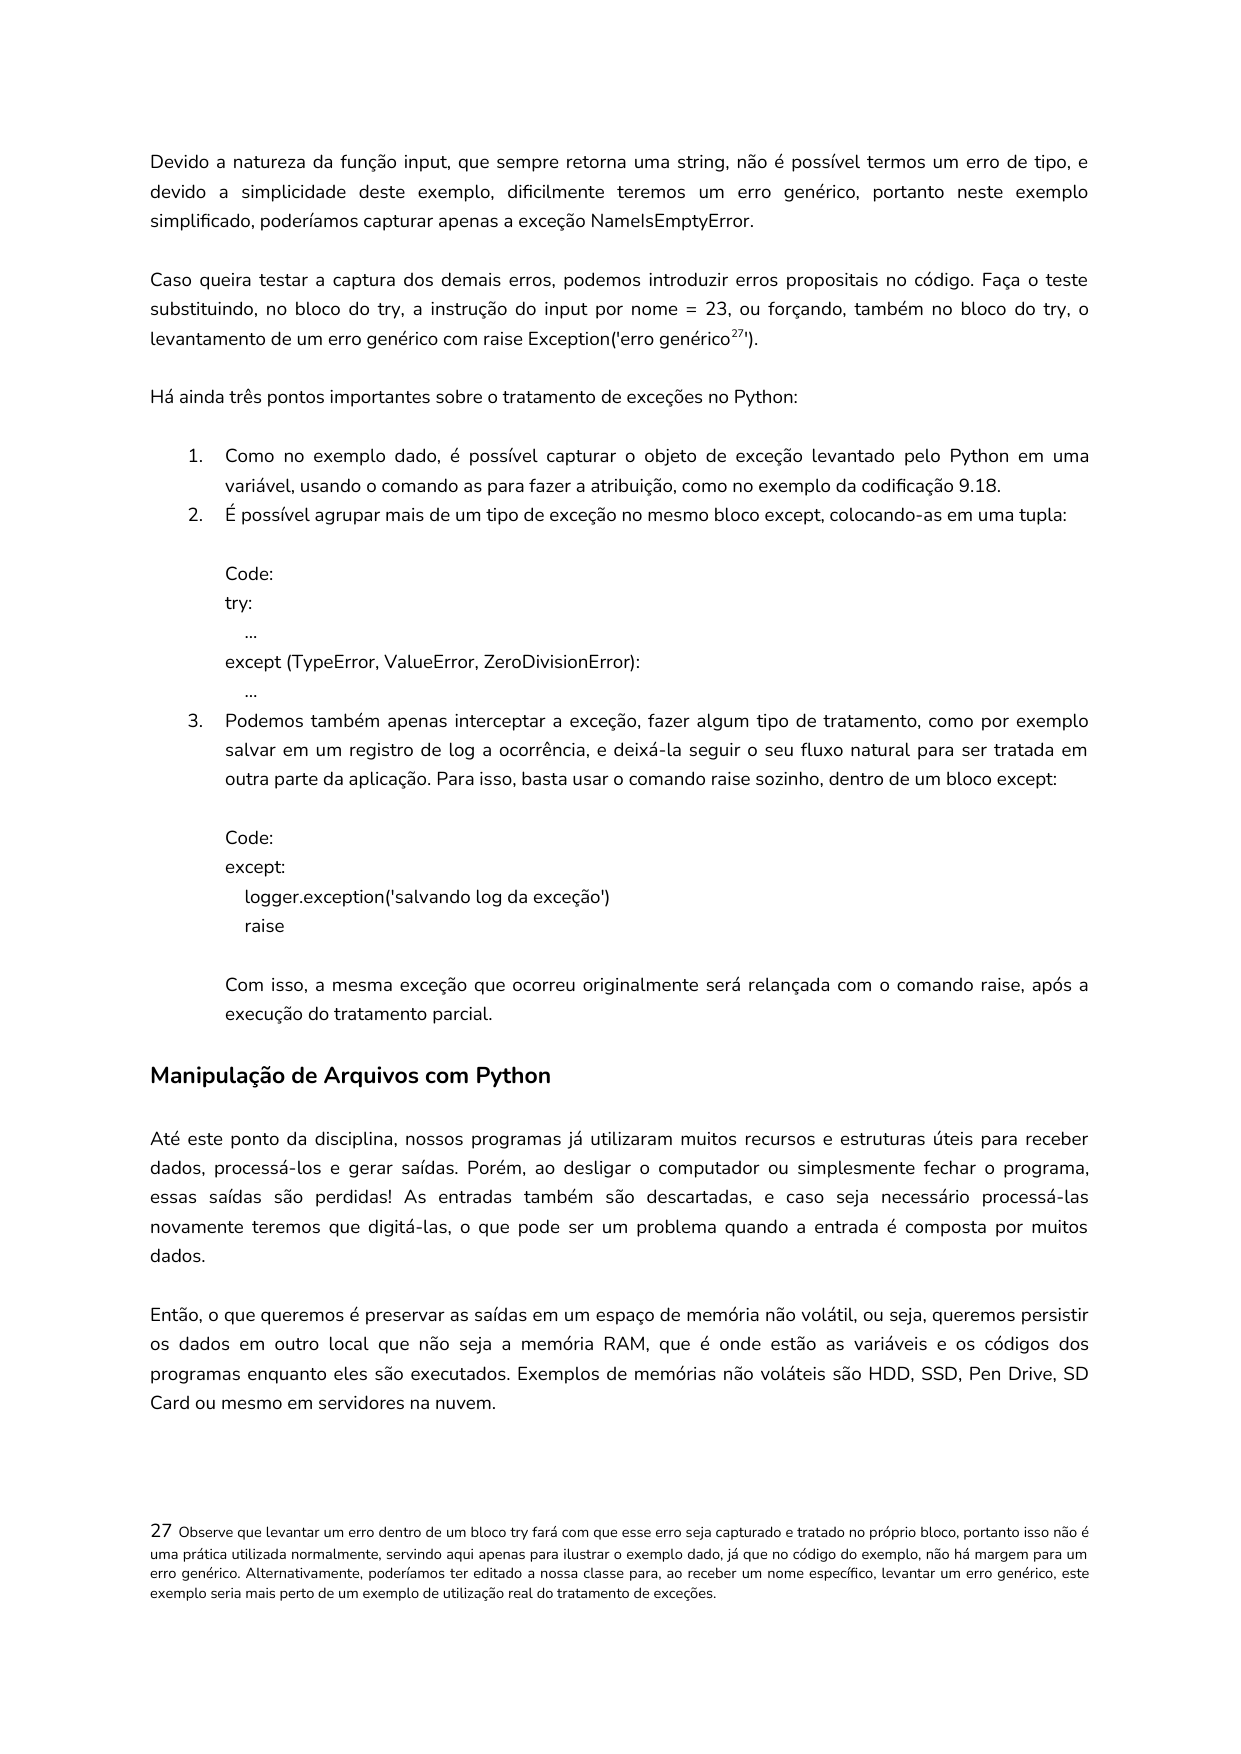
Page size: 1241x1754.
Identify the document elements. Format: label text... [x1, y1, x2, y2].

list Como no exemplo dado, é possível capturar o objeto de exceção levantado pelo Python em uma variável, usando o comando as para fazer a atribuição, como no exemplo da codificação 9.18. [187, 444, 1090, 499]
list Podemos também apenas interceptar a exceção, fazer algum tipo de tratamento, como por exemplo salvar em um registro de log a ocorrência, e deixá-la seguir o seu fluxo natural para ser tratada em outra parte da aplicação. Para isso, basta usar o comando raise sozinho, dentro de um bloco except: [187, 708, 1090, 792]
text Code: [225, 826, 1090, 851]
text Há ainda três pontos importantes sobre o tratamento de exceções no Python: [150, 385, 1090, 411]
text … [225, 679, 1090, 704]
text logger.exception('salvando log da exceção') [225, 884, 1090, 910]
text except: [225, 855, 1090, 881]
text raise [225, 914, 1090, 939]
text except (TypeError, ValueError, ZeroDivisionError): [225, 649, 1090, 675]
text Até este ponto da disciplina, nossos programas já utilizaram muitos recursos e estruturas úteis para receber dados, processá-los e gerar saídas. Porém, ao desligar o computador ou simplesmente fechar o programa, essas saídas são perdidas! As entradas também são descartadas, e caso seja necessário processá-las novamente teremos que digitá-las, o que pode ser um problema quando a entrada é composta por muitos dados. [150, 1126, 1090, 1269]
text Devido a natureza da função input, que sempre retorna uma string, não é possível termos um erro de tipo, e devido a simplicidade deste exemplo, dificilmente teremos um erro genérico, portanto neste exemplo simplificado, poderíamos capturar apenas a exceção NameIsEmptyError. [150, 150, 1090, 234]
text Então, o que queremos é preservar as saídas em um espaço de memória não volátil, ou seja, queremos persistir os dados em outro local que não seja a memória RAM, que é onde estão as variáveis e os códigos dos programas enquanto eles são executados. Exemplos de memórias não voláteis são HDD, SSD, Pen Drive, SD Card ou mesmo em servidores na nuvem. [150, 1302, 1090, 1416]
text try: [225, 591, 1090, 616]
text Code: [225, 561, 1090, 587]
text Com isso, a mesma exceção que ocorreu originalmente será relançada com o comando raise, após a execução do tratamento parcial. [225, 972, 1090, 1027]
text ... [225, 620, 1090, 646]
list É possível agrupar mais de um tipo de exceção no mesmo bloco except, colocando-as em uma tupla: [187, 502, 1090, 528]
text Caso queira testar a captura dos demais erros, podemos introduzir erros propositais no código. Faça o teste substituindo, no bloco do try, a instrução do input por nome = 23, ou forçando, também no bloco do try, o levantamento de um erro genérico com raise Exception('erro genérico'). [150, 267, 1090, 352]
subtitle Manipulação de Arquivos com Python [150, 1061, 1090, 1092]
